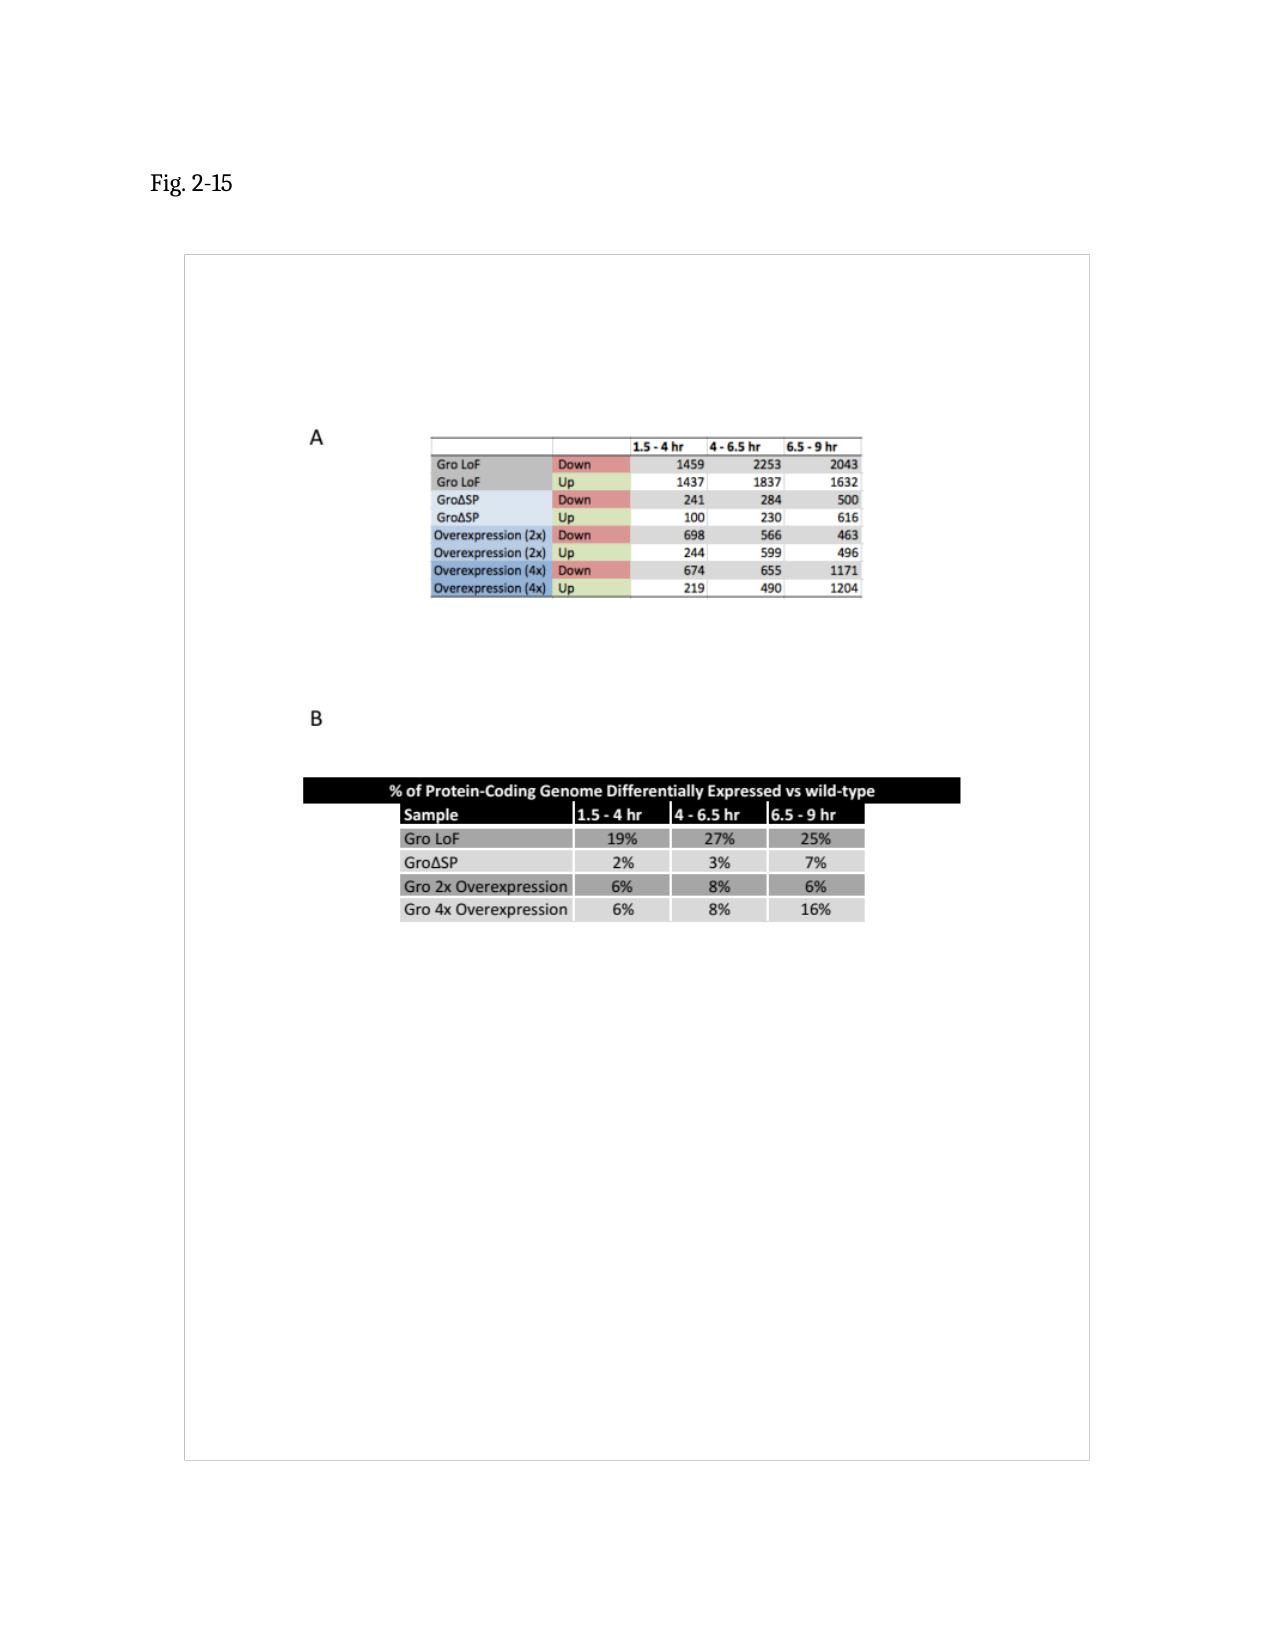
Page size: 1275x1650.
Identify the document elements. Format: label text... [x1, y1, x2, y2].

text Fig. 2-15 [150, 169, 1125, 1486]
